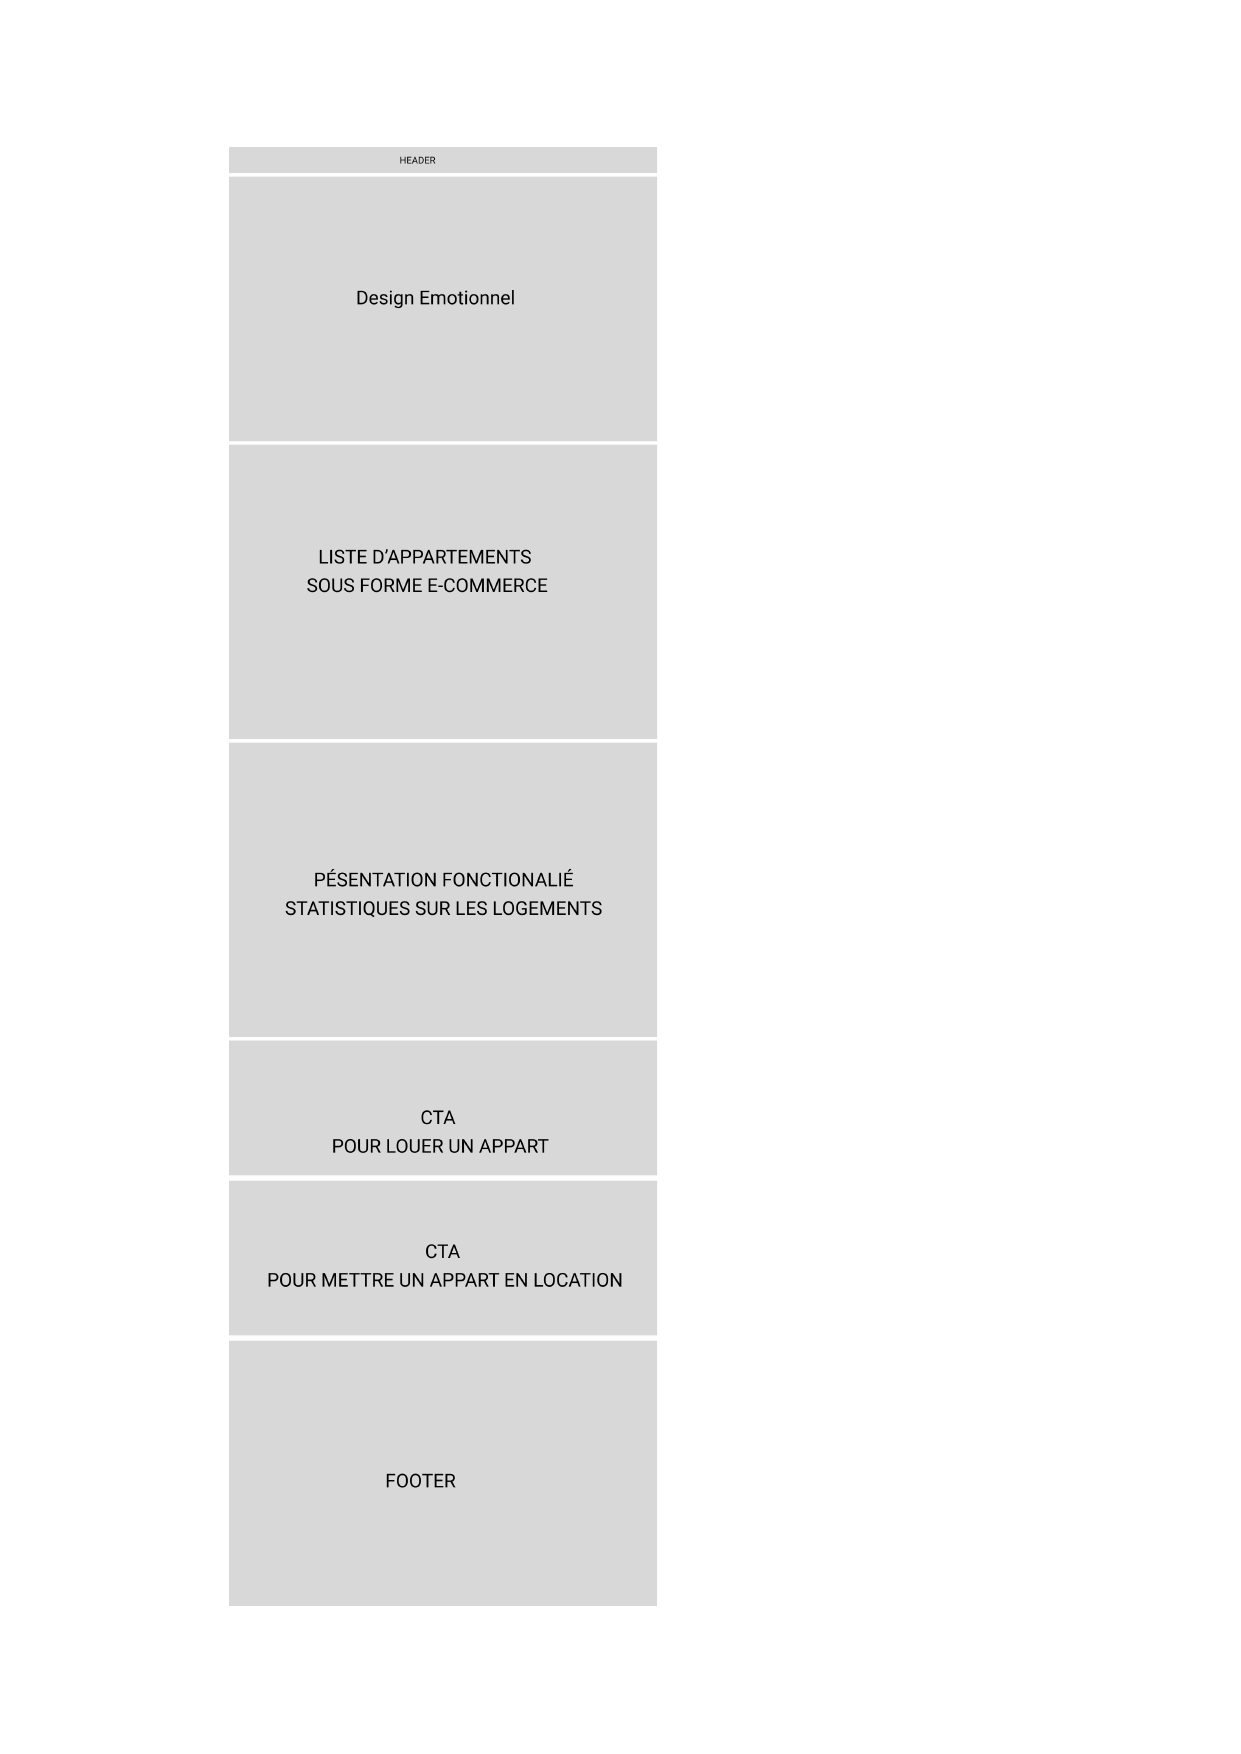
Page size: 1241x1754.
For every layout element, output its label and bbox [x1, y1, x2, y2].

picture [229, 147, 658, 1606]
